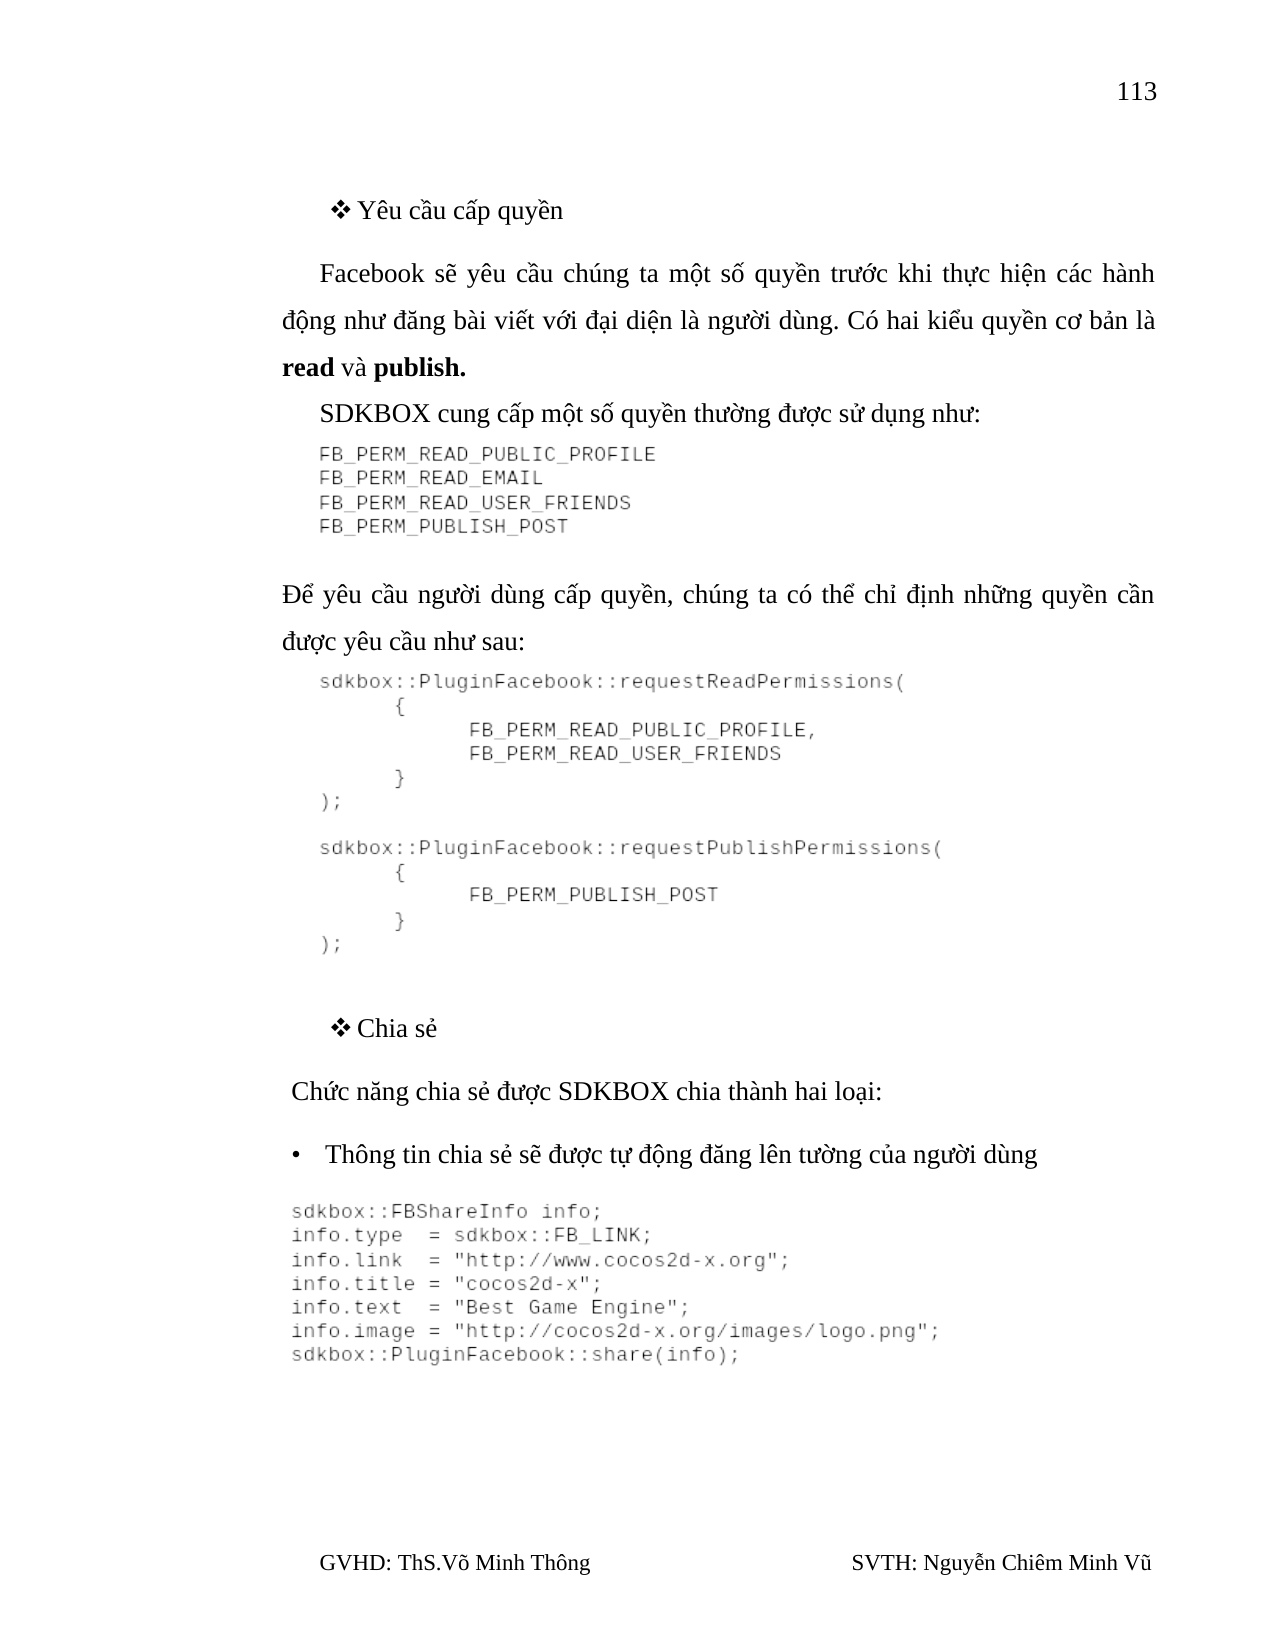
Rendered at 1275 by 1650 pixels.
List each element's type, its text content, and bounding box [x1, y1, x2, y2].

list • Thông tin chia sẻ sẽ được tự động đăng lên tường của người dùng [291, 1138, 1157, 1170]
text SDKBOX cung cấp một số quyền thường được sử dụng như: [282, 397, 1157, 428]
text Để yêu cầu người dùng cấp quyền, chúng ta có thể chỉ định những quyền cần được yêu cầu như sau: [282, 444, 1157, 656]
text Facebook sẽ yêu cầu chúng ta một số quyền trước khi thực hiện các hành động như đăng bài viết với đại diện là người dùng. Có hai kiểu quyền cơ bản là read và publish. [282, 257, 1157, 382]
text Yêu cầu cấp quyền [291, 194, 1157, 225]
list Chức năng chia sẻ được SDKBOX chia thành hai loại: [291, 1075, 1157, 1106]
text Chia sẻ [291, 1012, 1157, 1043]
